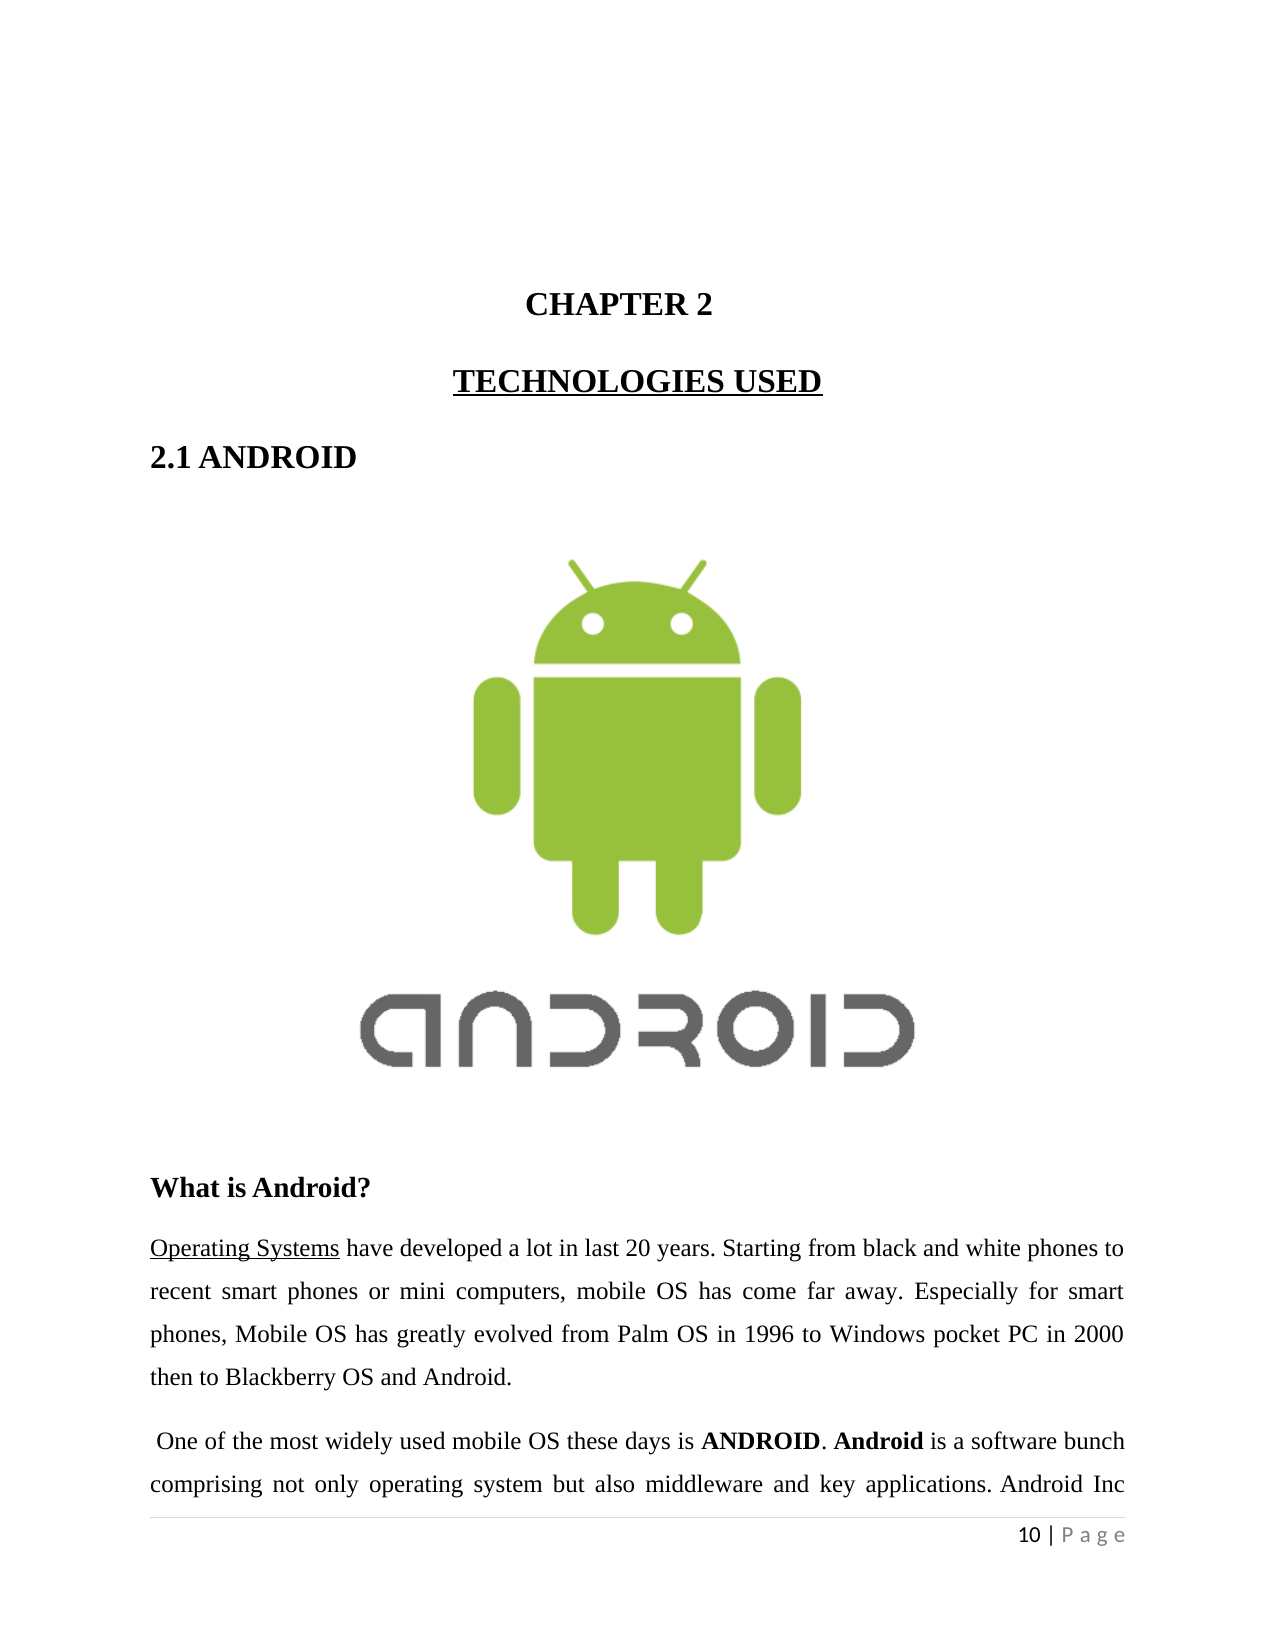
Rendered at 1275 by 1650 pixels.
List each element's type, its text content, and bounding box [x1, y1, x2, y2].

text TECHNOLOGIES USED [150, 361, 1125, 399]
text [150, 1426, 1125, 1498]
subtitle What is Android? [150, 1170, 1125, 1204]
text 2.1 ANDROID [150, 437, 1125, 476]
text Operating Systems have developed a lot in last 20 years. Starting from black and white phones to recent smart phones or mini computers, mobile OS has come far away. Especially for smart phones, Mobile OS has greatly evolved from Palm OS in 1996 to Windows pocket PC in 2000 then to Blackberry OS and Android. [150, 1233, 1125, 1391]
text CHAPTER 2 [450, 284, 1125, 322]
picture [330, 504, 945, 1108]
